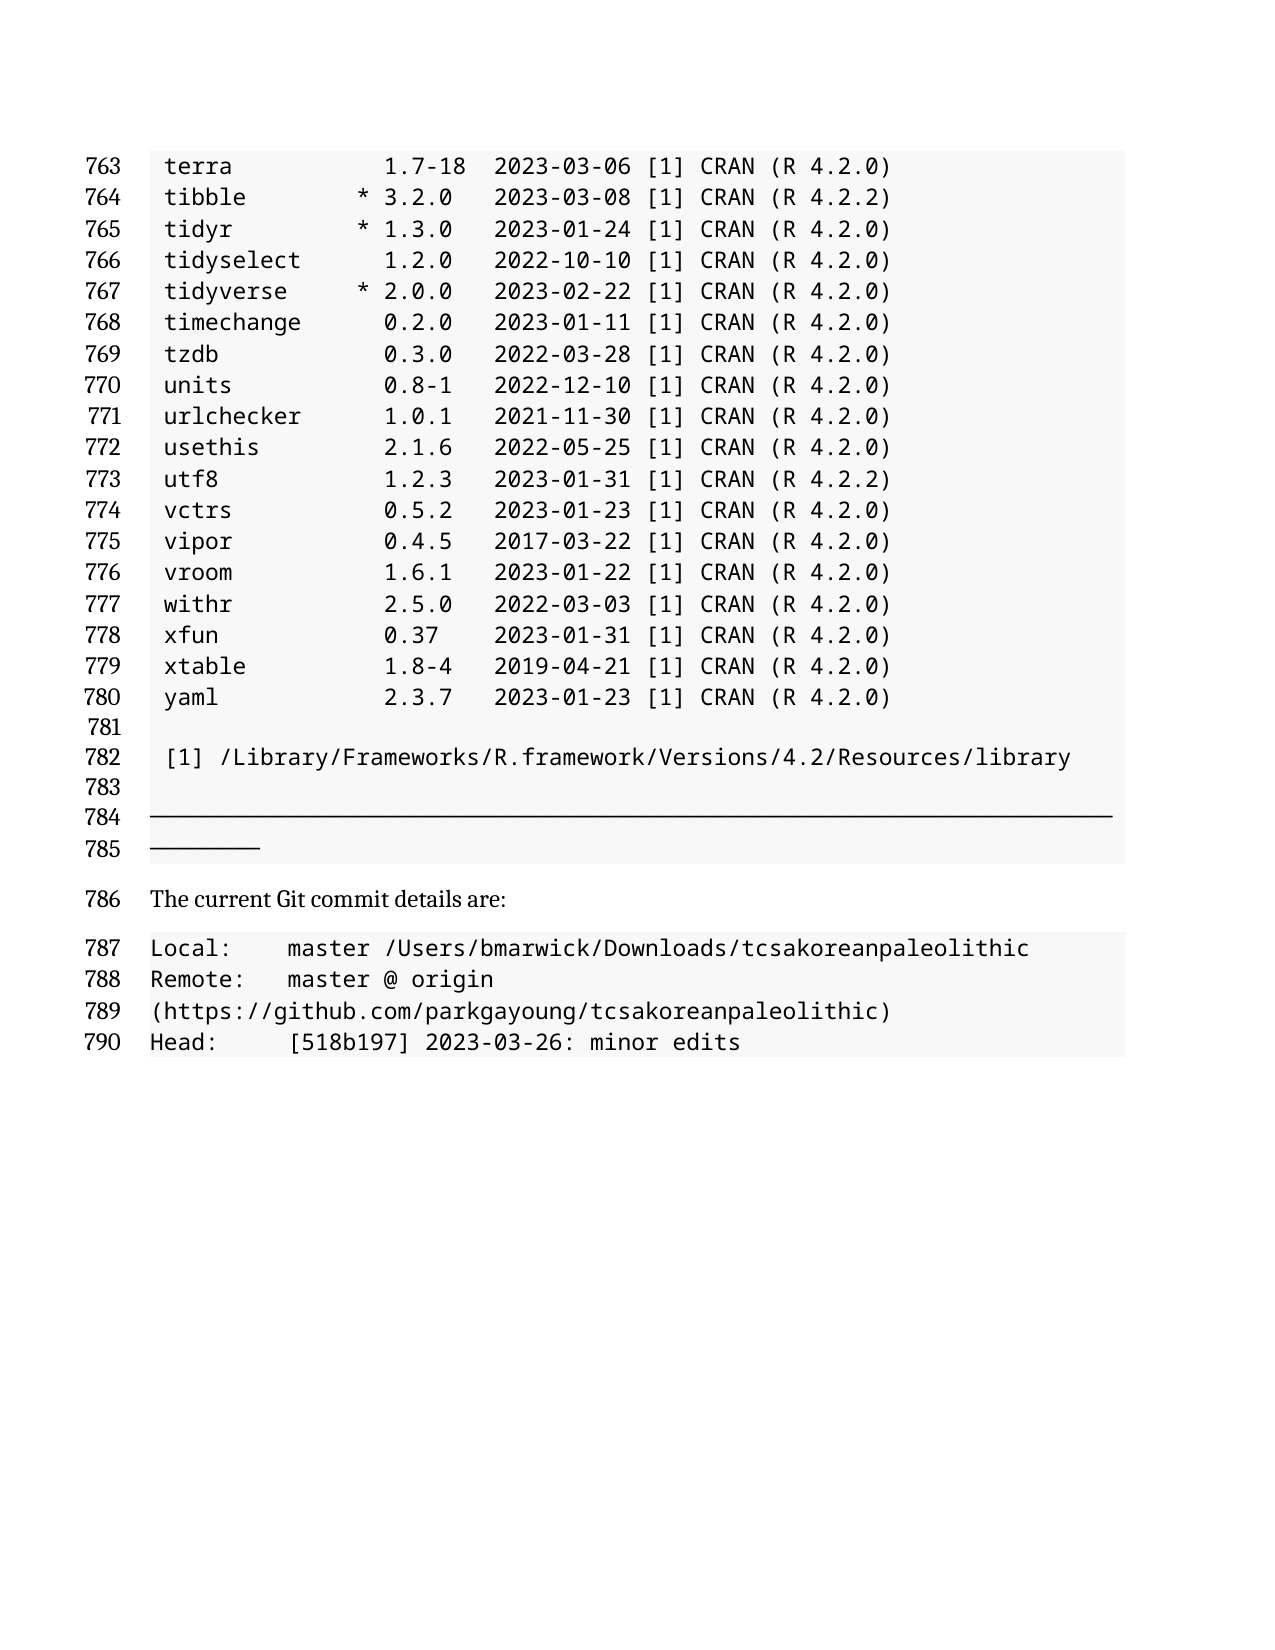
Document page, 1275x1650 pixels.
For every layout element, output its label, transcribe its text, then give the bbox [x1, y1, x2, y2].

text The current Git commit details are: [150, 884, 1125, 913]
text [150, 150, 1125, 864]
text Local: master /Users/bmarwick/Downloads/tcsakoreanpaleolithic Remote: master @ origin (https://github.com/parkgayoung/tcsakoreanpaleolithic) Head: [518b197] 2023-03-26: minor edits [150, 932, 1125, 1057]
